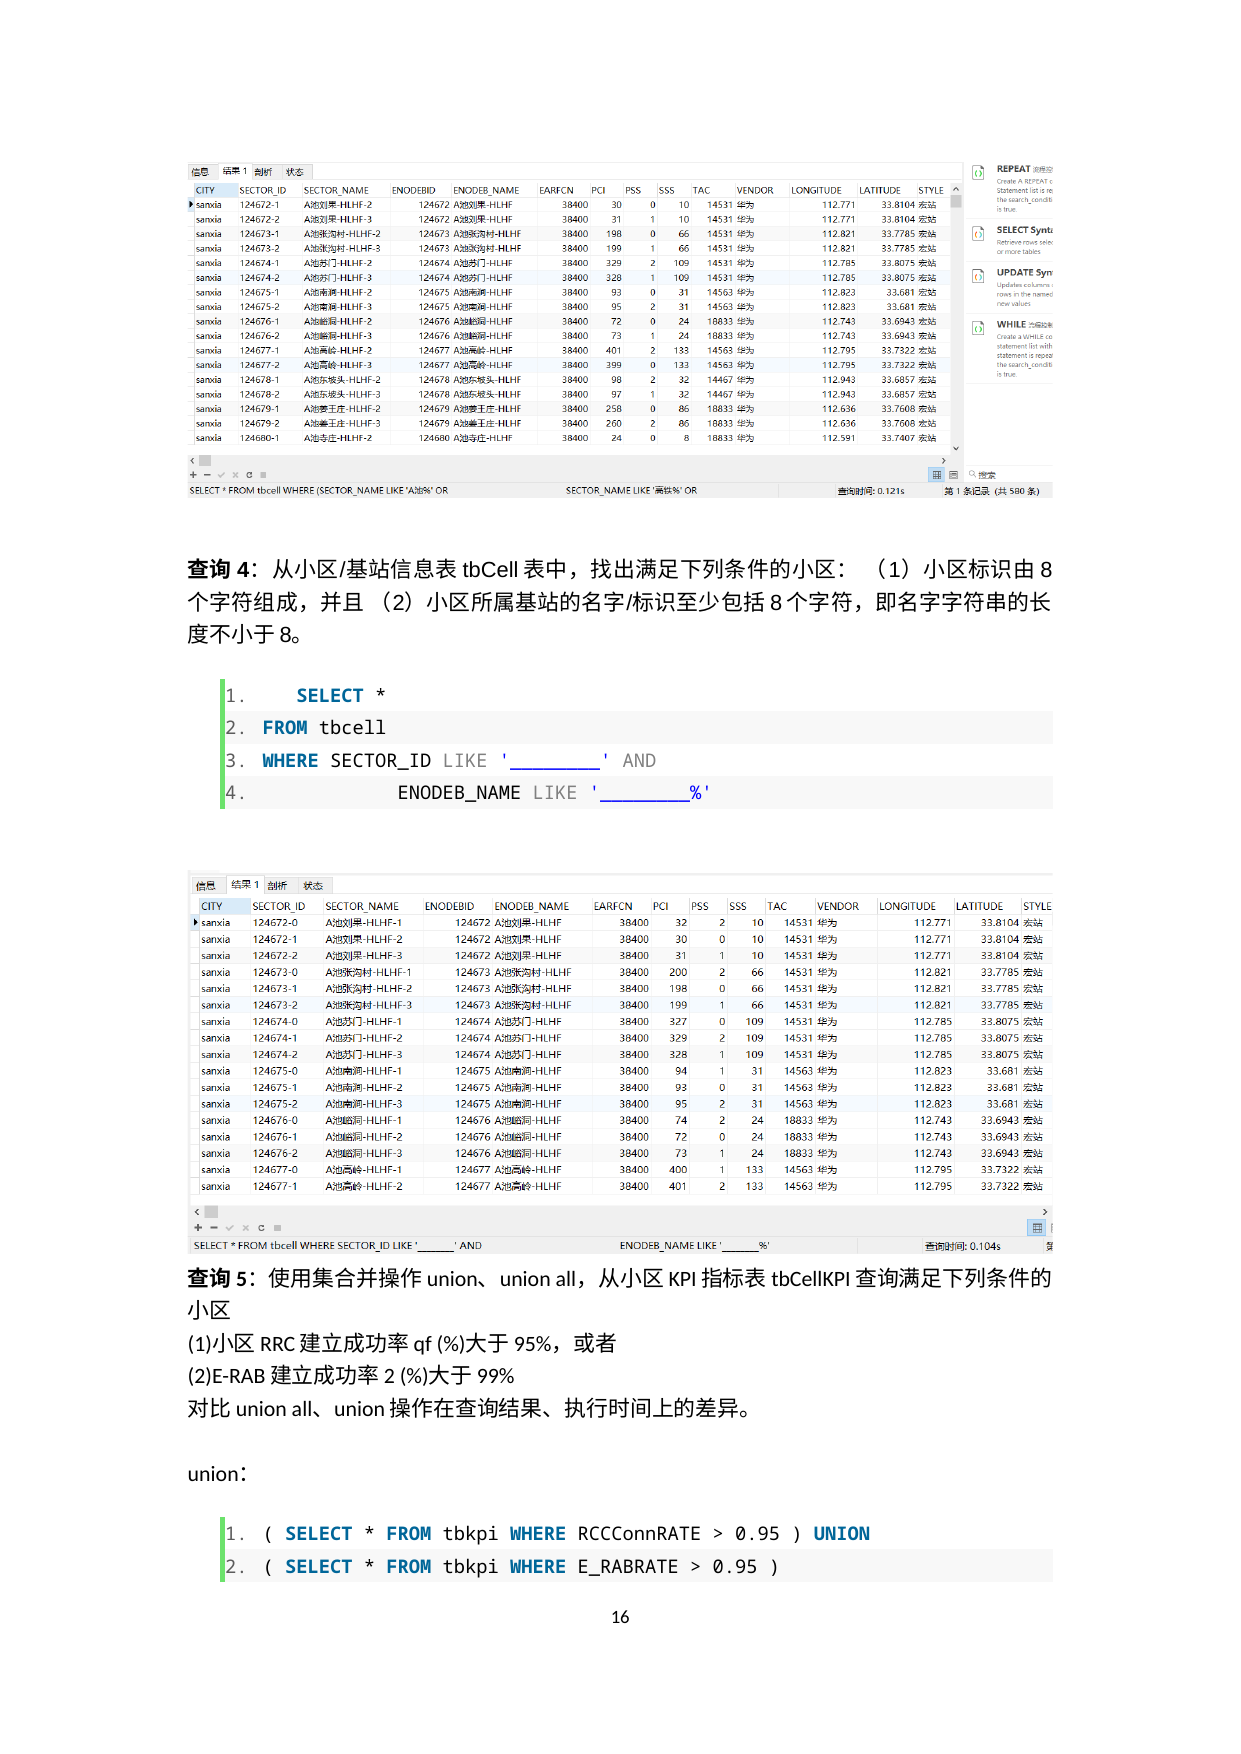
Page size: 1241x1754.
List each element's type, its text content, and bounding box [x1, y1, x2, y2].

picture [187, 162, 1053, 498]
list ( SELECT * FROM tbkpi WHERE E_RABRATE > 0.95 ) [225, 1549, 1053, 1582]
list ( SELECT * FROM tbkpi WHERE RCCConnRATE > 0.95 ) UNION [225, 1517, 1053, 1549]
picture [187, 870, 1053, 1254]
list ENODEB_NAME LIKE '________%' [225, 776, 1053, 809]
list FROM tbcell [225, 711, 1053, 744]
text 对比union all、union操作在查询结果、执行时间上的差异。 [187, 1390, 1053, 1423]
list SELECT * [225, 679, 1053, 711]
text 查询5：使用集合并操作union、union all，从小区KPI指标表tbCellKPI查询满足下列条件的小区 [187, 1260, 1053, 1325]
text (2)E-RAB建立成功率2 (%)大于99% [187, 1358, 1053, 1390]
text (1)小区RRC建立成功率qf (%)大于95%，或者 [187, 1325, 1053, 1358]
text union： [187, 1455, 1053, 1488]
text 查询4：从小区/基站信息表tbCell表中，找出满足下列条件的小区： （1）小区标识由8个字符组成，并且 （2）小区所属基站的名字/标识至少包括8个字符，即名字字符串的长度不小于8。 [187, 552, 1053, 649]
list WHERE SECTOR_ID LIKE '________' AND [225, 744, 1053, 776]
